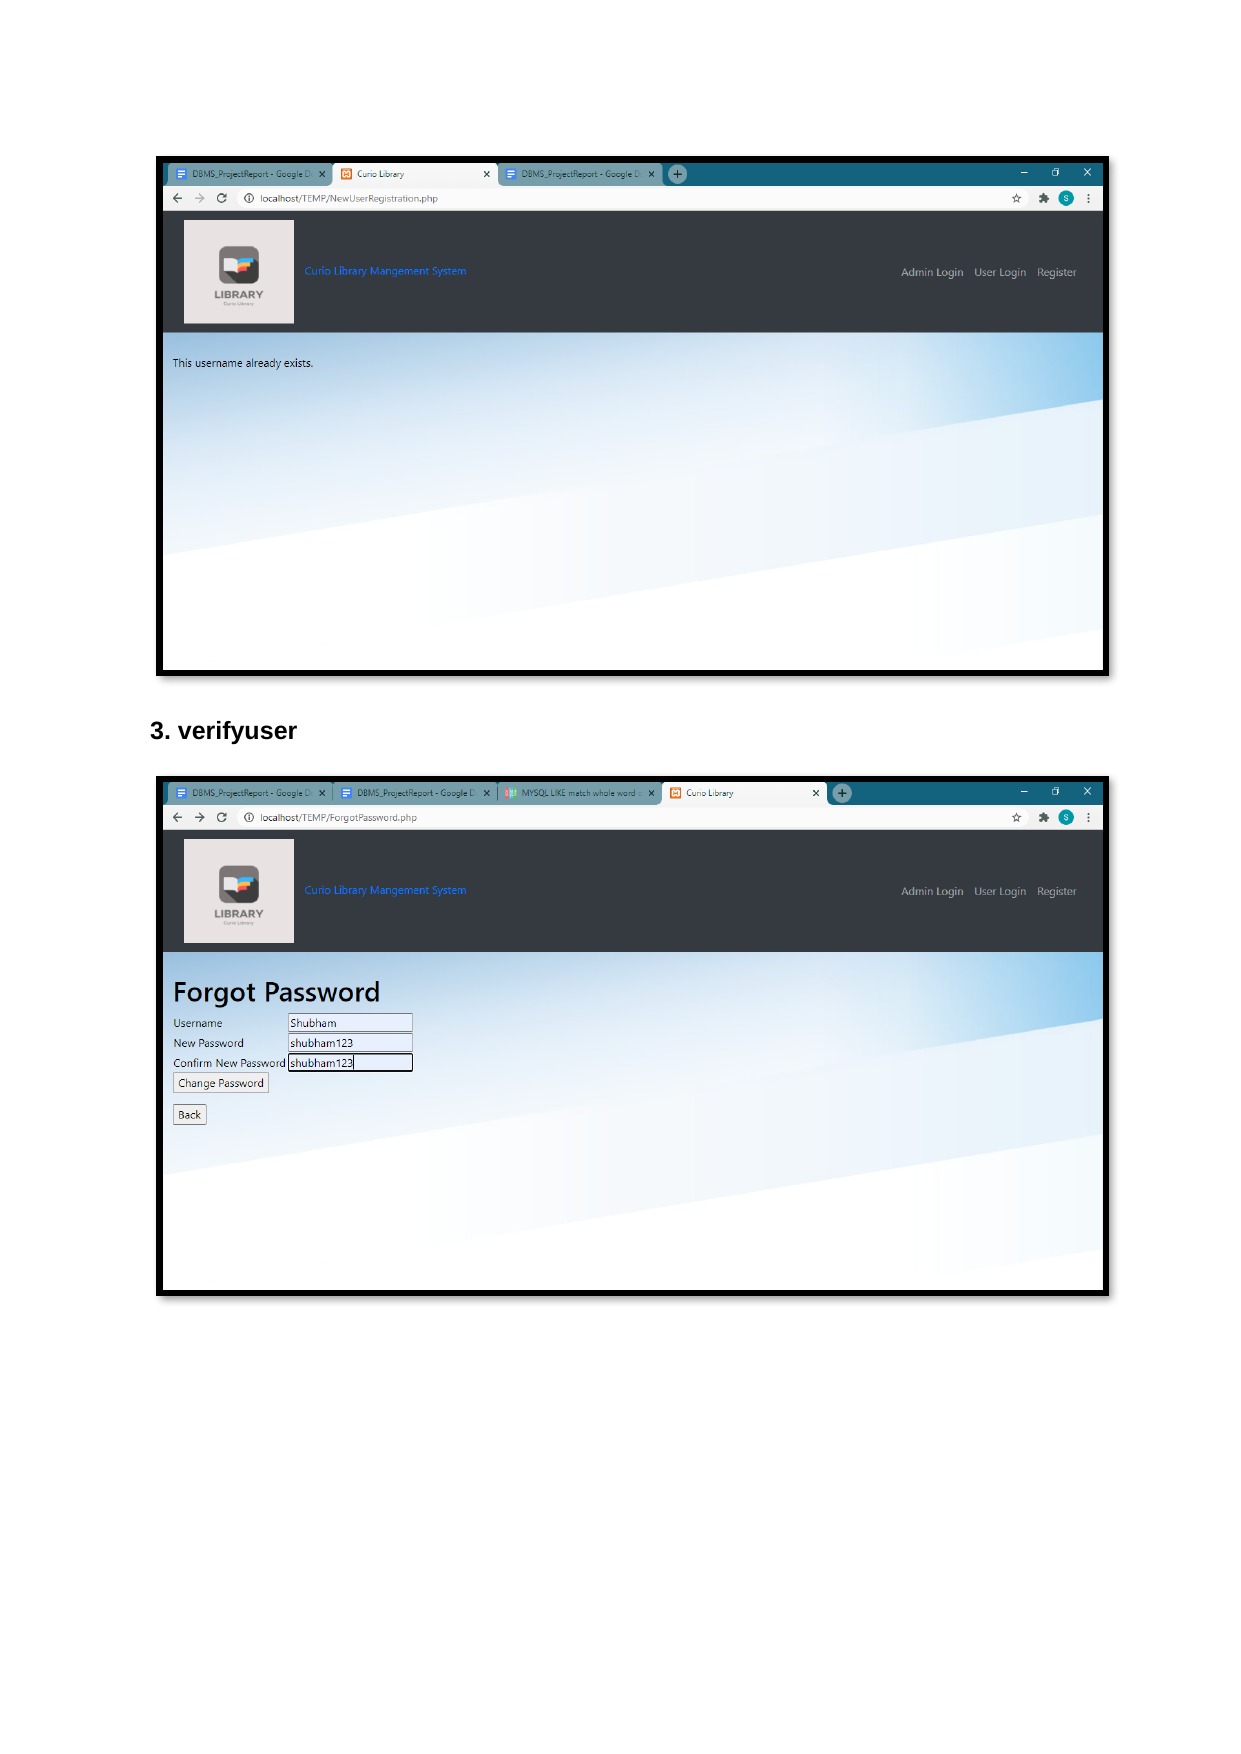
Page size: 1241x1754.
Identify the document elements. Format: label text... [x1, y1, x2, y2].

picture [163, 163, 1103, 670]
text 3. verifyuser [150, 716, 1090, 744]
picture [163, 782, 1103, 1290]
